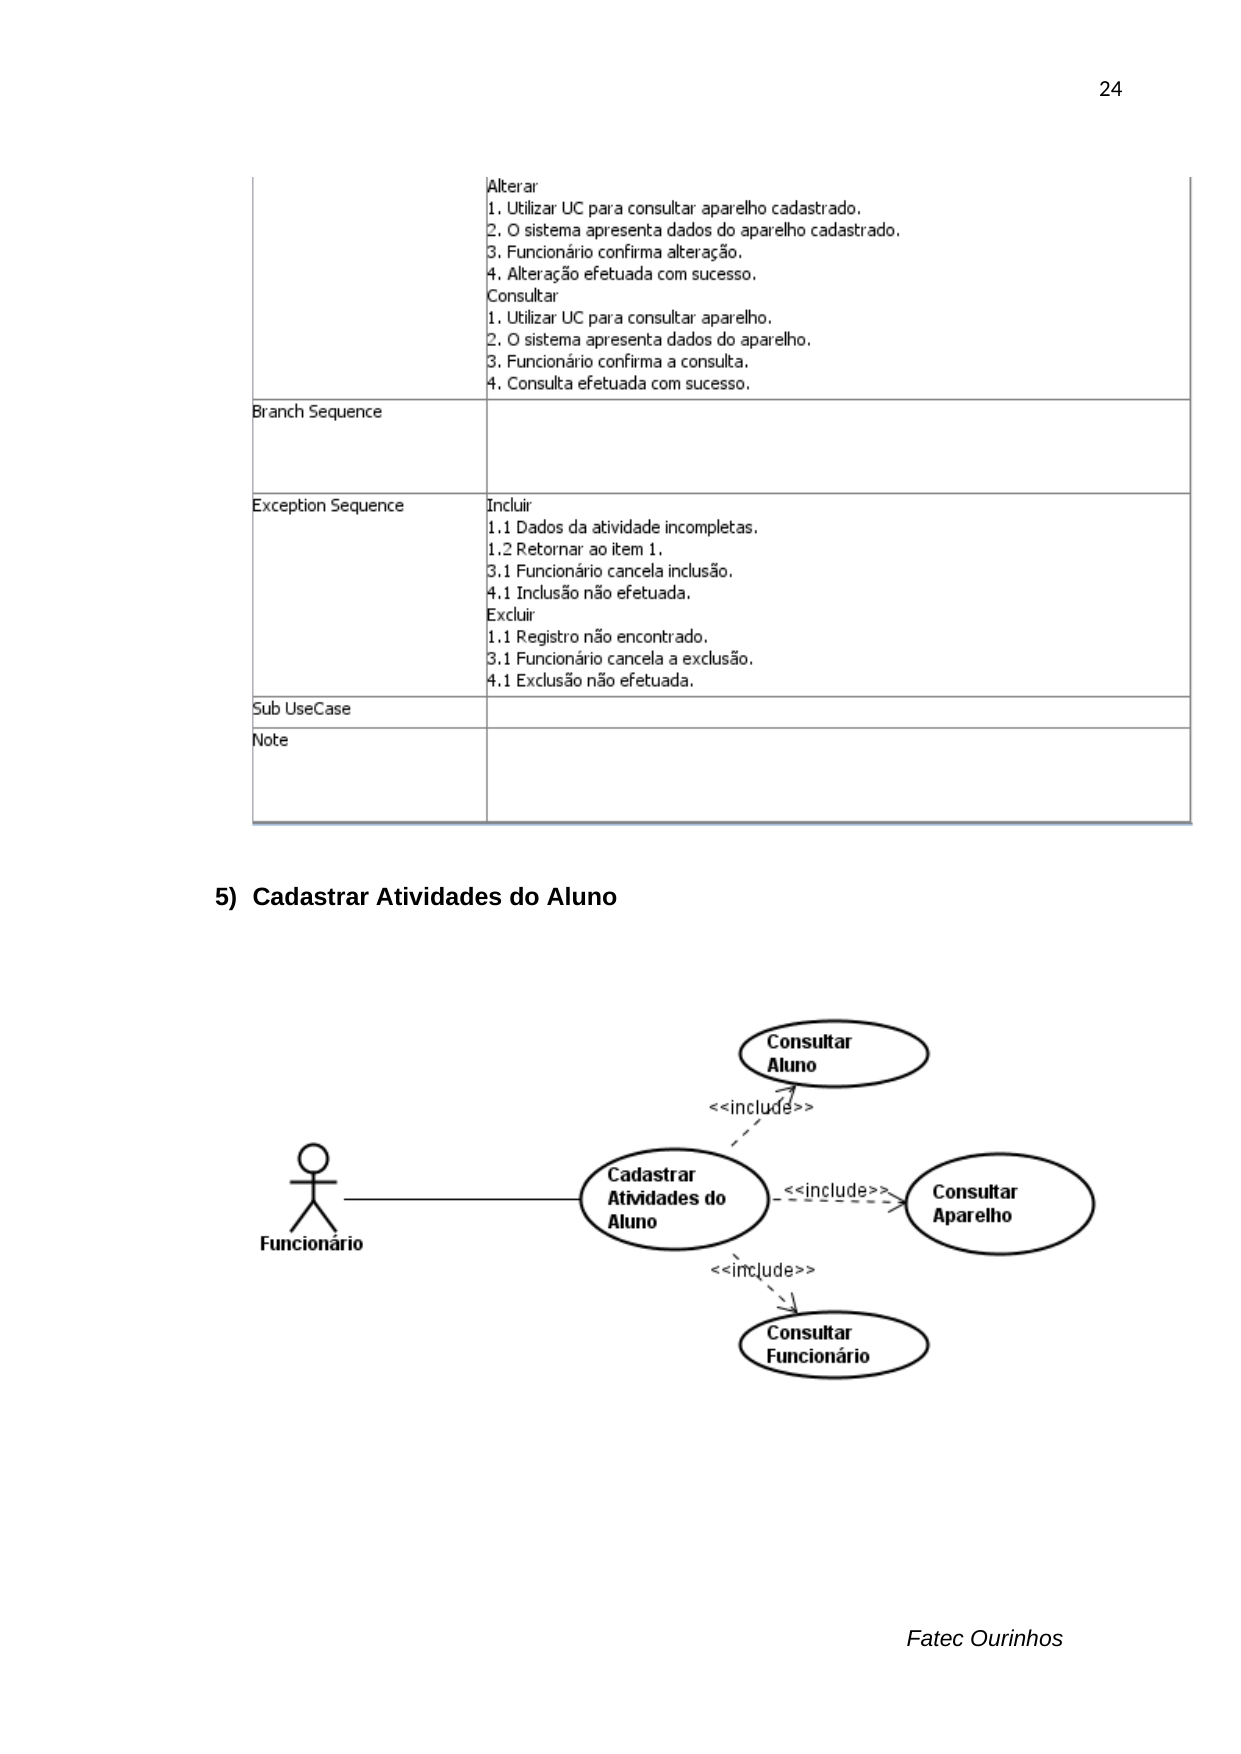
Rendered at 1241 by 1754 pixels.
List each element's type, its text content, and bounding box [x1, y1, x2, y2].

list Cadastrar Atividades do Aluno [215, 882, 1122, 910]
picture [252, 1008, 1115, 1407]
picture [252, 177, 1193, 826]
